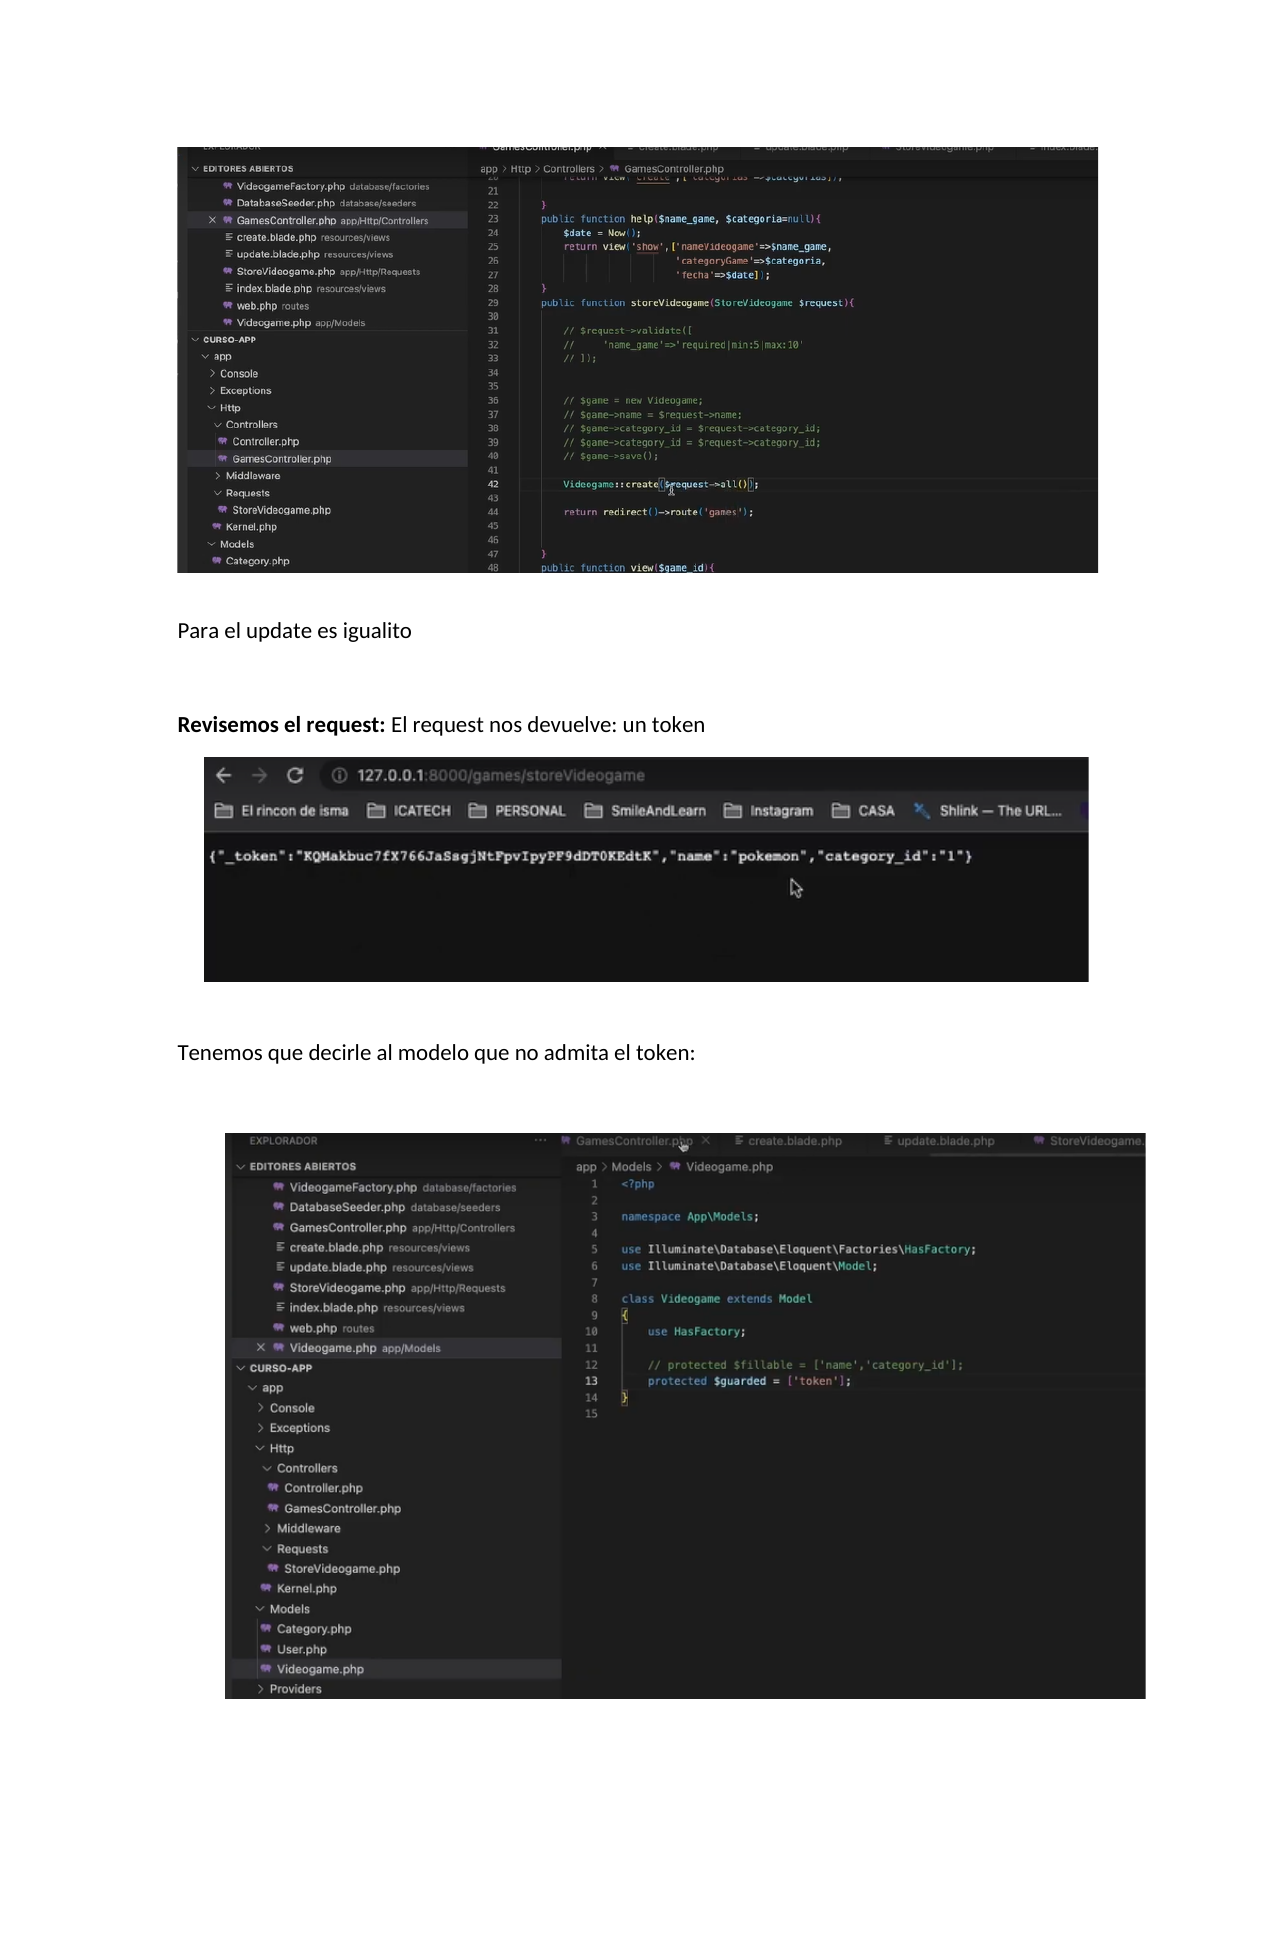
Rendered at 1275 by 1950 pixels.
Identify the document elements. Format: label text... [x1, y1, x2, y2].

picture [177, 147, 1099, 573]
text Revisemos el request: El request nos devuelve: un token [177, 710, 1098, 738]
text Para el update es igualito [177, 616, 1098, 644]
picture [204, 757, 1089, 982]
picture [225, 1133, 1146, 1699]
text Tenemos que decirle al modelo que no admita el token: [177, 1038, 1098, 1066]
